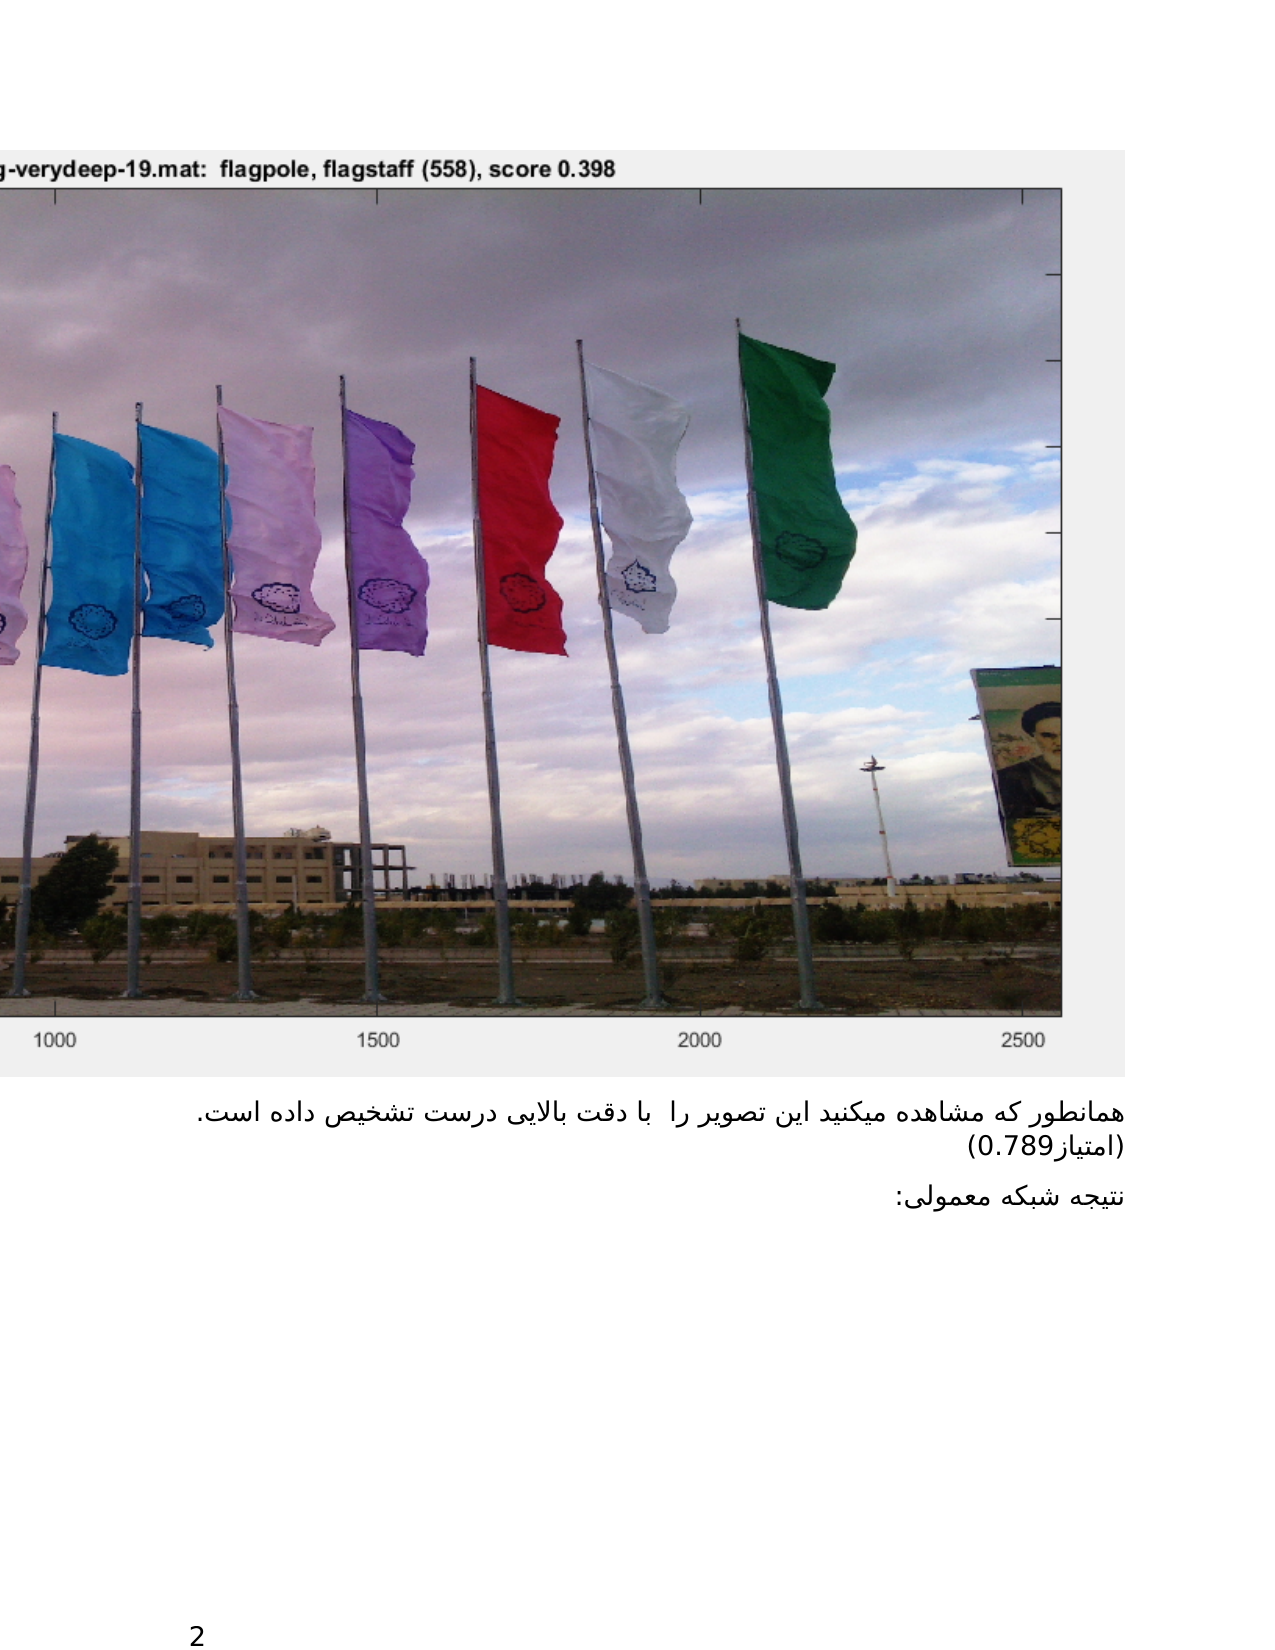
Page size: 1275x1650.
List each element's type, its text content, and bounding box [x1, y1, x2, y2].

text همانطور که مشاهده میکنید این تصویر را با دقت بالایی درست تشخیص داده است.(امتیاز0.789) [150, 1096, 1125, 1162]
picture [0, 150, 1125, 1077]
text نتیجه شبکه معمولی: [150, 1181, 1125, 1212]
